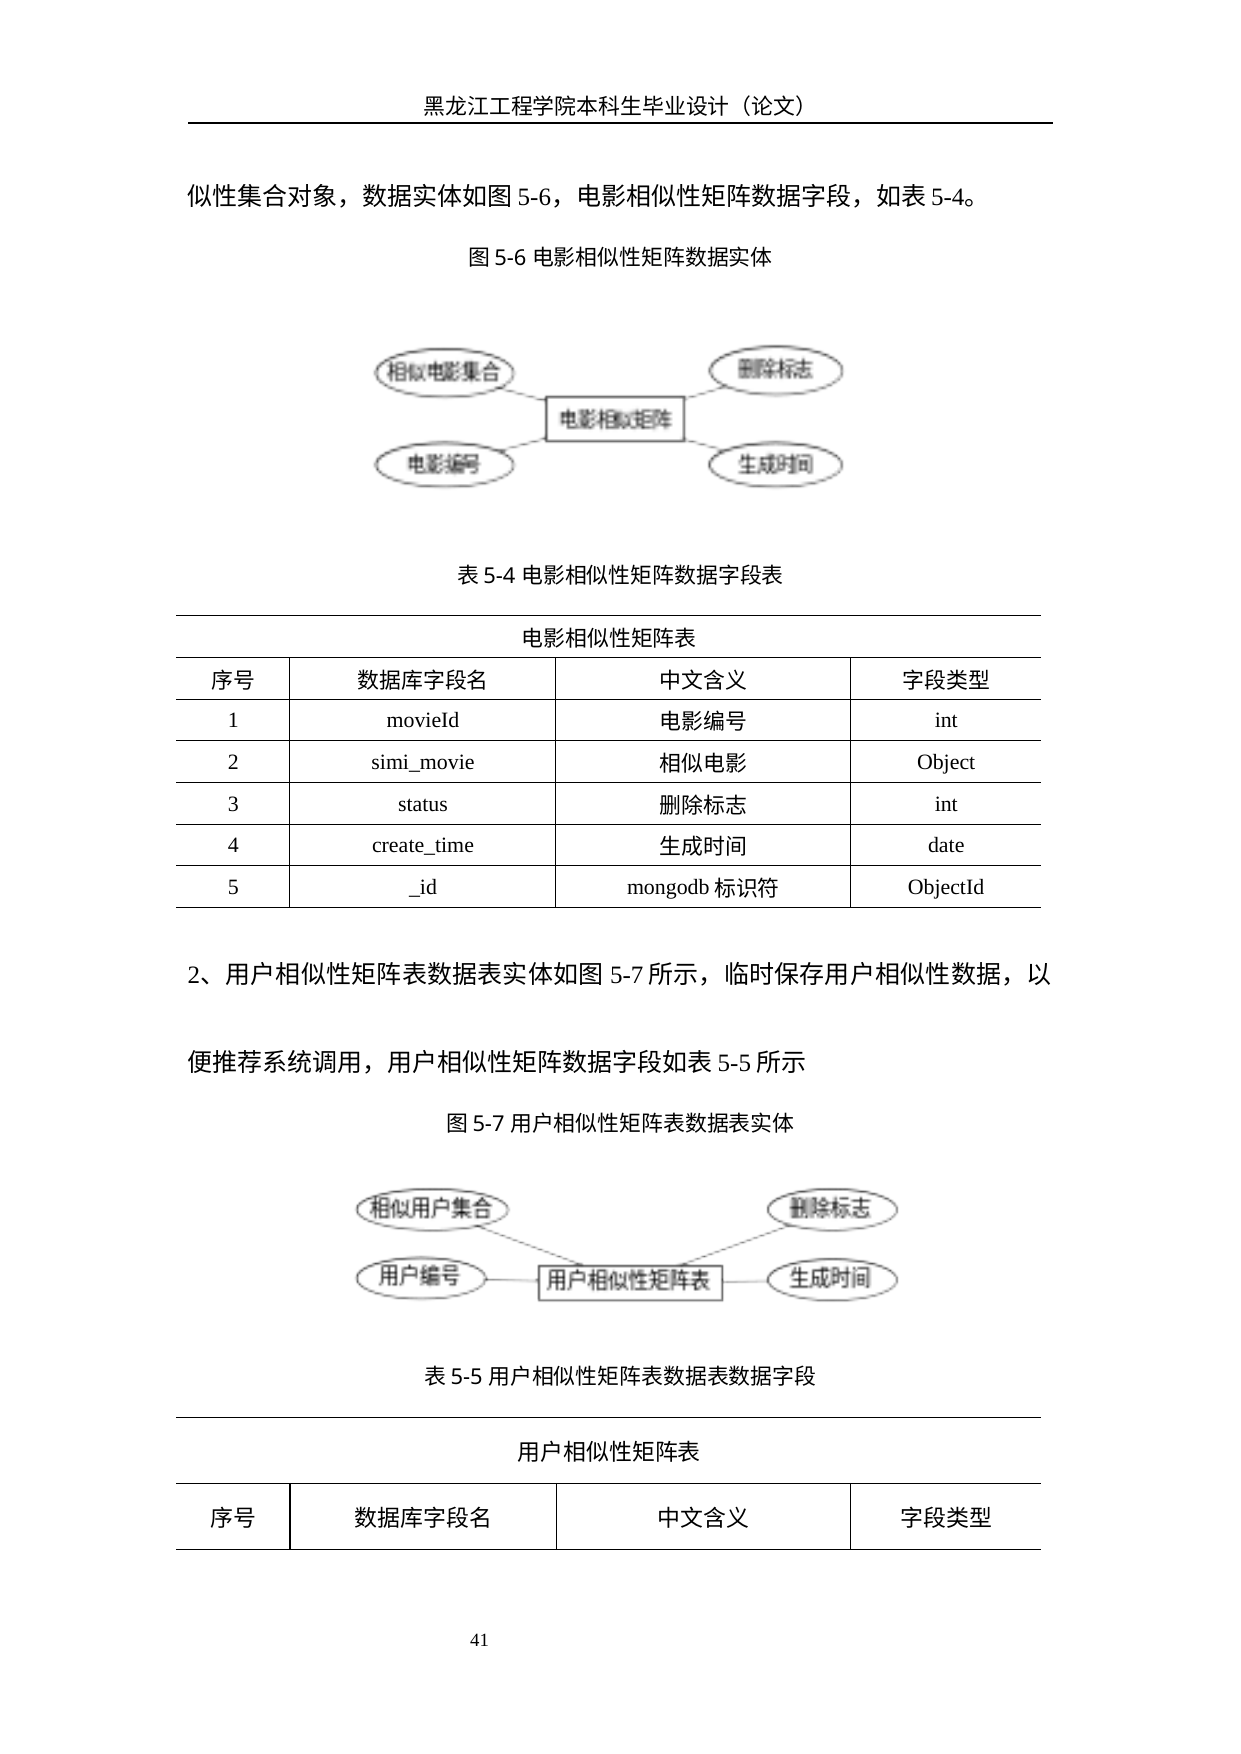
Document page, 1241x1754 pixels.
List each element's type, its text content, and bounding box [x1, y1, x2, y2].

table_cell 数据库字段名 [290, 658, 555, 699]
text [187, 162, 1053, 227]
table_cell Object [851, 741, 1041, 782]
text 图5-6 电影相似性矩阵数据实体 [187, 239, 1053, 272]
table_header 用户相似性矩阵表 [176, 1418, 1041, 1483]
table_cell 电影编号 [556, 700, 850, 740]
table_cell create_time [290, 825, 555, 865]
table_cell 中文含义 [556, 658, 850, 699]
table_cell _id [290, 866, 555, 907]
text 2、用户相似性矩阵表数据表实体如图5-7所示，临时保存用户相似性数据，以便推荐系统调用，用户相似性矩阵数据字段如表5-5所示 [187, 941, 1053, 1093]
table_cell 字段类型 [851, 1484, 1041, 1549]
table_cell 序号 [176, 658, 289, 699]
table_cell 序号 [176, 1484, 289, 1549]
table_cell 中文含义 [557, 1484, 850, 1549]
text 图5-7 用户相似性矩阵表数据表实体 [187, 1106, 1053, 1138]
table_header 电影相似性矩阵表 [176, 616, 1041, 657]
table_cell int [851, 700, 1041, 740]
table_cell 2 [176, 741, 289, 782]
table_cell 字段类型 [851, 658, 1041, 699]
text 表5-5 用户相似性矩阵表数据表数据字段 [187, 1359, 1053, 1391]
table_cell 删除标志 [556, 783, 850, 824]
table_cell status [290, 783, 555, 824]
table_cell 1 [176, 700, 289, 740]
table_cell mongodb标识符 [556, 866, 850, 907]
table_cell 3 [176, 783, 289, 824]
table_cell movieId [290, 700, 555, 740]
table_cell 5 [176, 866, 289, 907]
table_cell int [851, 783, 1041, 824]
table_cell 生成时间 [556, 825, 850, 865]
table_cell 相似电影 [556, 741, 850, 782]
table_cell simi_movie [290, 741, 555, 782]
table_cell date [851, 825, 1041, 865]
table_cell 4 [176, 825, 289, 865]
text 表5-4 电影相似性矩阵数据字段表 [187, 557, 1053, 590]
table_cell 数据库字段名 [291, 1484, 556, 1549]
table_cell ObjectId [851, 866, 1041, 907]
